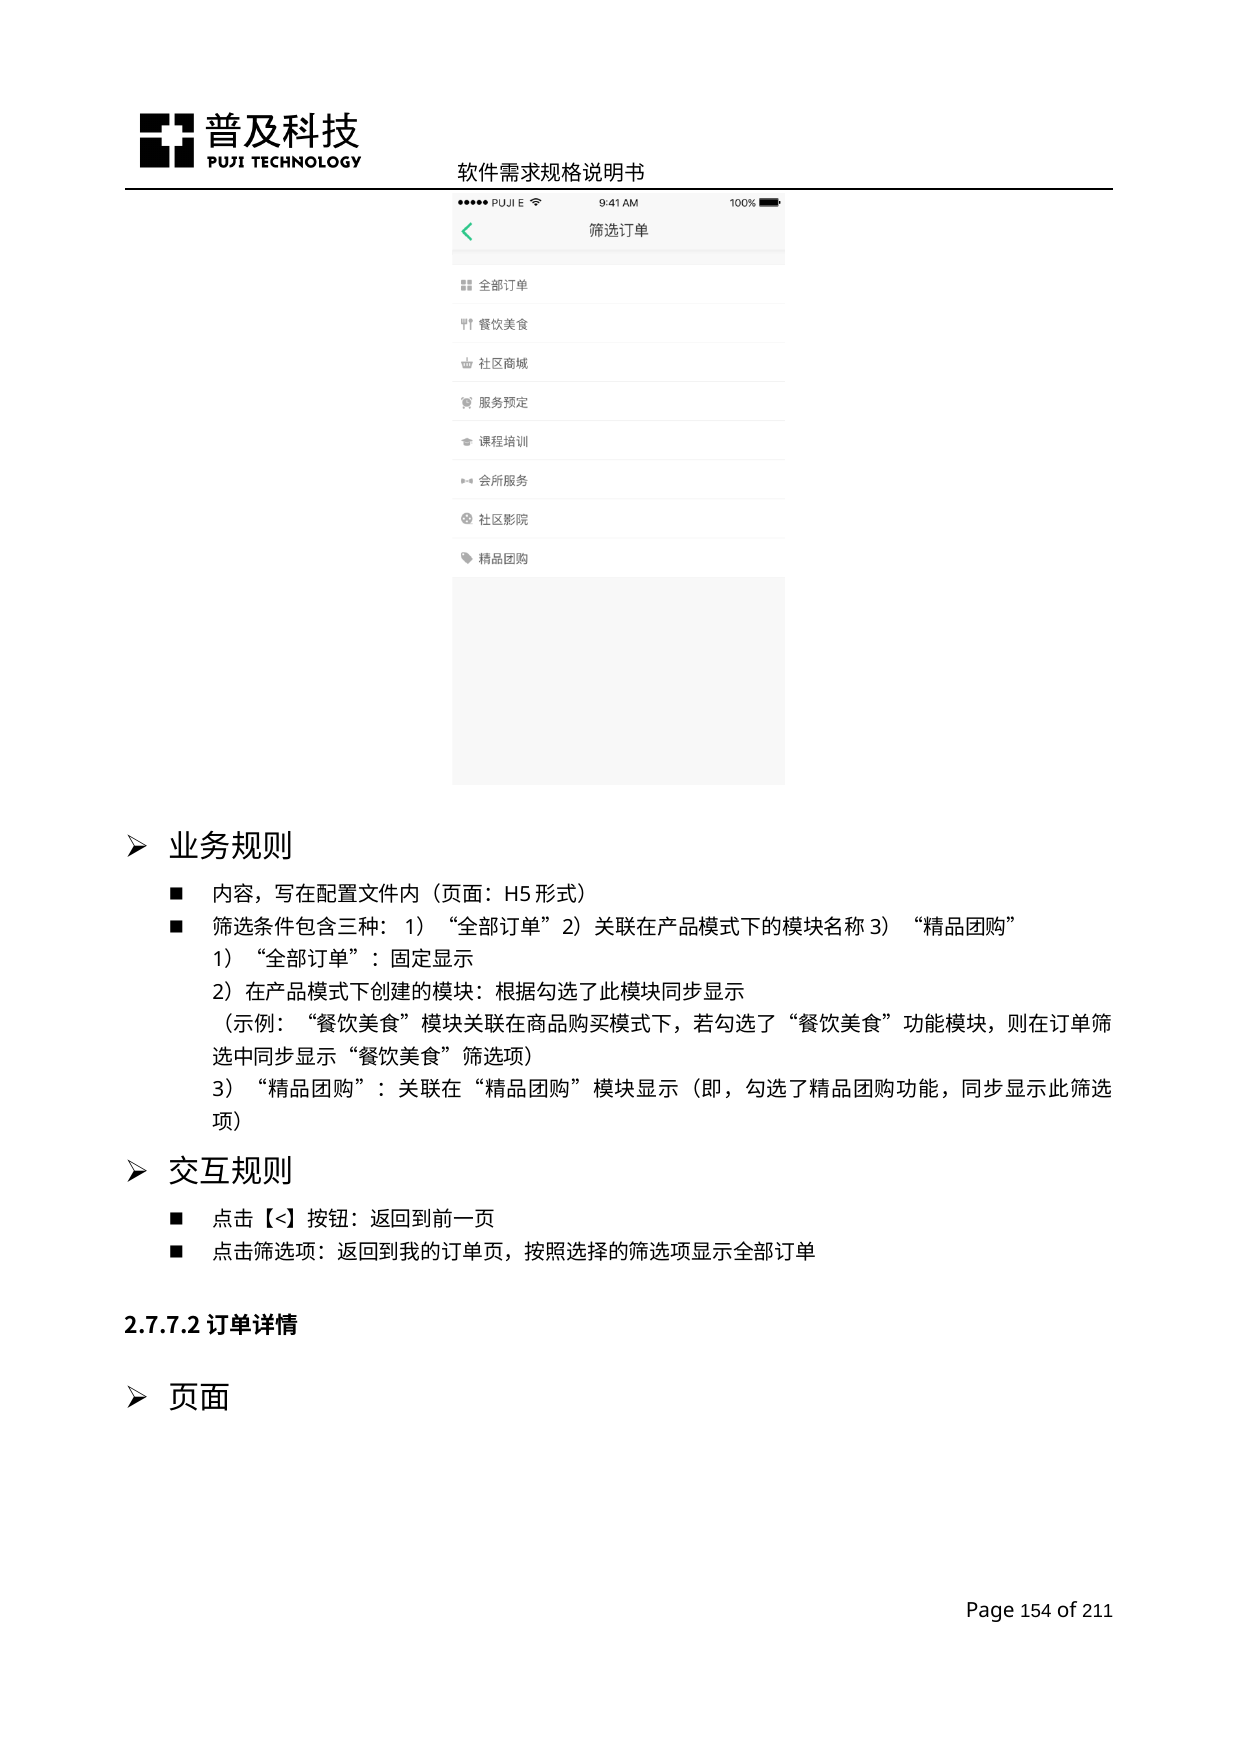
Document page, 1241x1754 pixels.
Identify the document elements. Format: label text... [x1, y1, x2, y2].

list 点击筛选项：返回到我的订单页，按照选择的筛选项显示全部订单 [168, 1234, 1113, 1266]
list 3）“精品团购”：关联在“精品团购”模块显示（即，勾选了精品团购功能，同步显示此筛选项） [212, 1071, 1113, 1136]
list （示例：“餐饮美食”模块关联在商品购买模式下，若勾选了“餐饮美食”功能模块，则在订单筛选中同步显示“餐饮美食”筛选项） [212, 1006, 1113, 1071]
subtitle 订单详情 [124, 1291, 1113, 1356]
list 筛选条件包含三种： 1）“全部订单”2）关联在产品模式下的模块名称3）“精品团购” [168, 909, 1113, 941]
list 内容，写在配置文件内（页面：H5形式） [168, 876, 1113, 909]
list 业务规则 [124, 811, 1113, 876]
list 1）“全部订单”：固定显示 [212, 941, 1113, 974]
list 点击【<】按钮：返回到前一页 [168, 1201, 1113, 1234]
list 页面 [124, 1363, 1113, 1428]
picture [452, 193, 785, 785]
list 交互规则 [124, 1136, 1113, 1201]
picture [124, 103, 365, 180]
list 2）在产品模式下创建的模块：根据勾选了此模块同步显示 [212, 974, 1113, 1006]
